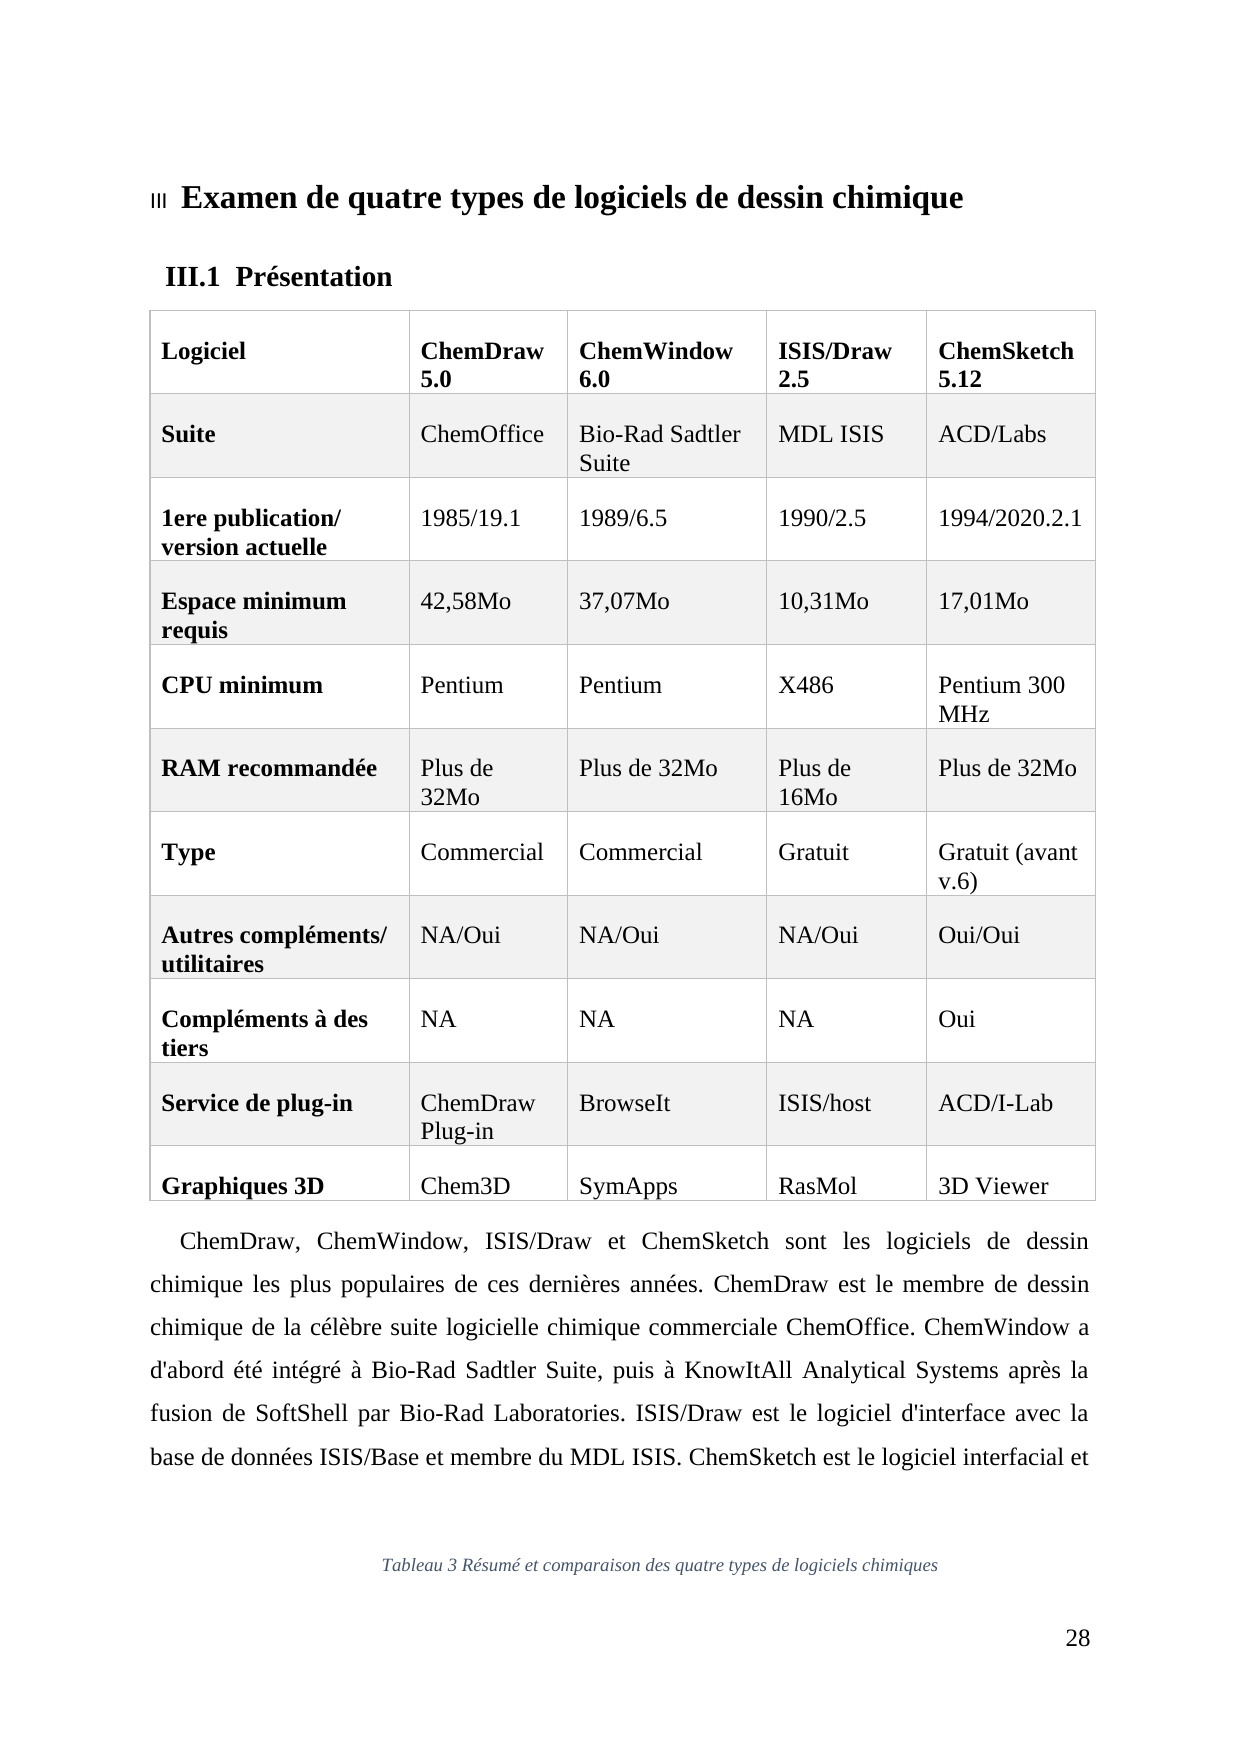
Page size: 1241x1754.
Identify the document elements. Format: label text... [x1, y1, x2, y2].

table_cell BrowseIt [568, 1063, 766, 1145]
table_cell NA [568, 979, 766, 1062]
table_cell 1994/2020.2.1 [927, 478, 1095, 560]
table_cell 42,58Mo [410, 561, 567, 644]
table_cell ISIS/host [767, 1063, 926, 1145]
table_header ChemSketch 5.12 [927, 311, 1095, 393]
table_cell Gratuit (avant v.6) [927, 812, 1095, 894]
table_cell Pentium 300 MHz [927, 645, 1095, 727]
table_cell Type [151, 812, 409, 894]
table_cell 1990/2.5 [767, 478, 926, 560]
table_cell ACD/Labs [927, 394, 1095, 477]
table_cell Plus de 16Mo [767, 729, 926, 811]
table_cell ACD/I-Lab [927, 1063, 1095, 1145]
table_cell SymApps [568, 1146, 766, 1200]
table_cell RasMol [767, 1146, 926, 1200]
table_cell 1989/6.5 [568, 478, 766, 560]
table_cell Espace minimum requis [151, 561, 409, 644]
table_header Logiciel [151, 311, 409, 393]
table_cell NA/Oui [767, 896, 926, 978]
table_cell Commercial [410, 812, 567, 894]
table_cell Chem3D [410, 1146, 567, 1200]
table_cell Compléments à des tiers [151, 979, 409, 1062]
table_cell NA/Oui [568, 896, 766, 978]
table_header ChemWindow 6.0 [568, 311, 766, 393]
table_cell Plus de 32Mo [410, 729, 567, 811]
table_cell Gratuit [767, 812, 926, 894]
table_header ISIS/Draw 2.5 [767, 311, 926, 393]
table_cell Plus de 32Mo [568, 729, 766, 811]
table_cell 37,07Mo [568, 561, 766, 644]
table_cell ChemDraw Plug-in [410, 1063, 567, 1145]
table_cell Graphiques 3D [151, 1146, 409, 1200]
table_cell Bio-Rad Sadtler Suite [568, 394, 766, 477]
table_cell NA/Oui [410, 896, 567, 978]
table_cell Suite [151, 394, 409, 477]
subtitle Présentation [165, 259, 1090, 293]
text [150, 1226, 1090, 1470]
table_cell Pentium [568, 645, 766, 727]
table_cell MDL ISIS [767, 394, 926, 477]
table_cell 10,31Mo [767, 561, 926, 644]
table_cell X486 [767, 645, 926, 727]
table_cell NA [767, 979, 926, 1062]
table_cell Oui/Oui [927, 896, 1095, 978]
table_cell 17,01Mo [927, 561, 1095, 644]
table_cell 1985/19.1 [410, 478, 567, 560]
subtitle Examen de quatre types de logiciels de dessin chimique [150, 177, 1090, 215]
table_cell ChemOffice [410, 394, 567, 477]
table_header ChemDraw 5.0 [410, 311, 567, 393]
table_cell NA [410, 979, 567, 1062]
table_cell Plus de 32Mo [927, 729, 1095, 811]
table_cell 3D Viewer [927, 1146, 1095, 1200]
table_cell RAM recommandée [151, 729, 409, 811]
table_cell Pentium [410, 645, 567, 727]
table_cell CPU minimum [151, 645, 409, 727]
table_cell Oui [927, 979, 1095, 1062]
table_cell Service de plug-in [151, 1063, 409, 1145]
table_cell 1ere publication/ version actuelle [151, 478, 409, 560]
table_cell Autres compléments/ utilitaires [151, 896, 409, 978]
table_cell Commercial [568, 812, 766, 894]
